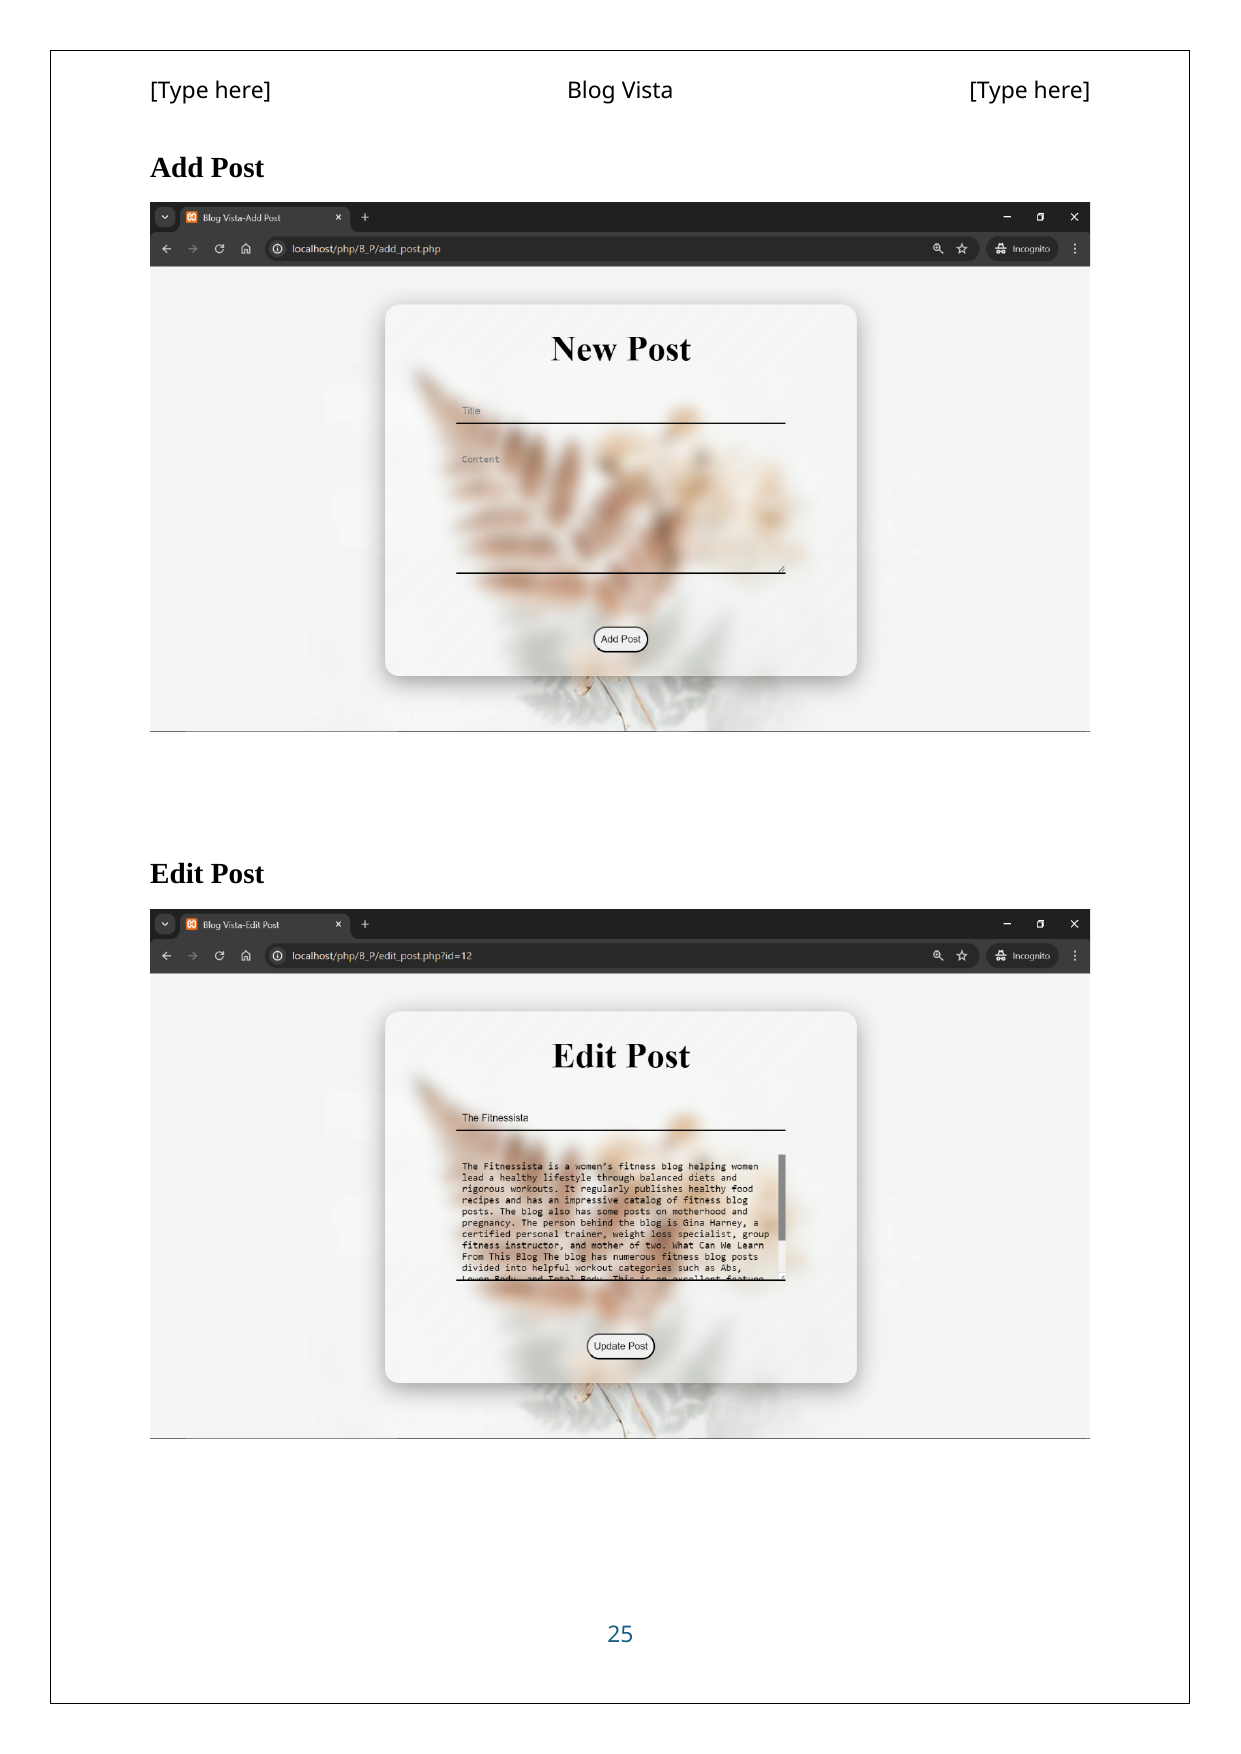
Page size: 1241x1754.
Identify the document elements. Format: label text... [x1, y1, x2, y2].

picture [150, 909, 1091, 1439]
text Add Post [150, 150, 1090, 183]
picture [150, 202, 1091, 732]
text Edit Post [150, 856, 1090, 890]
